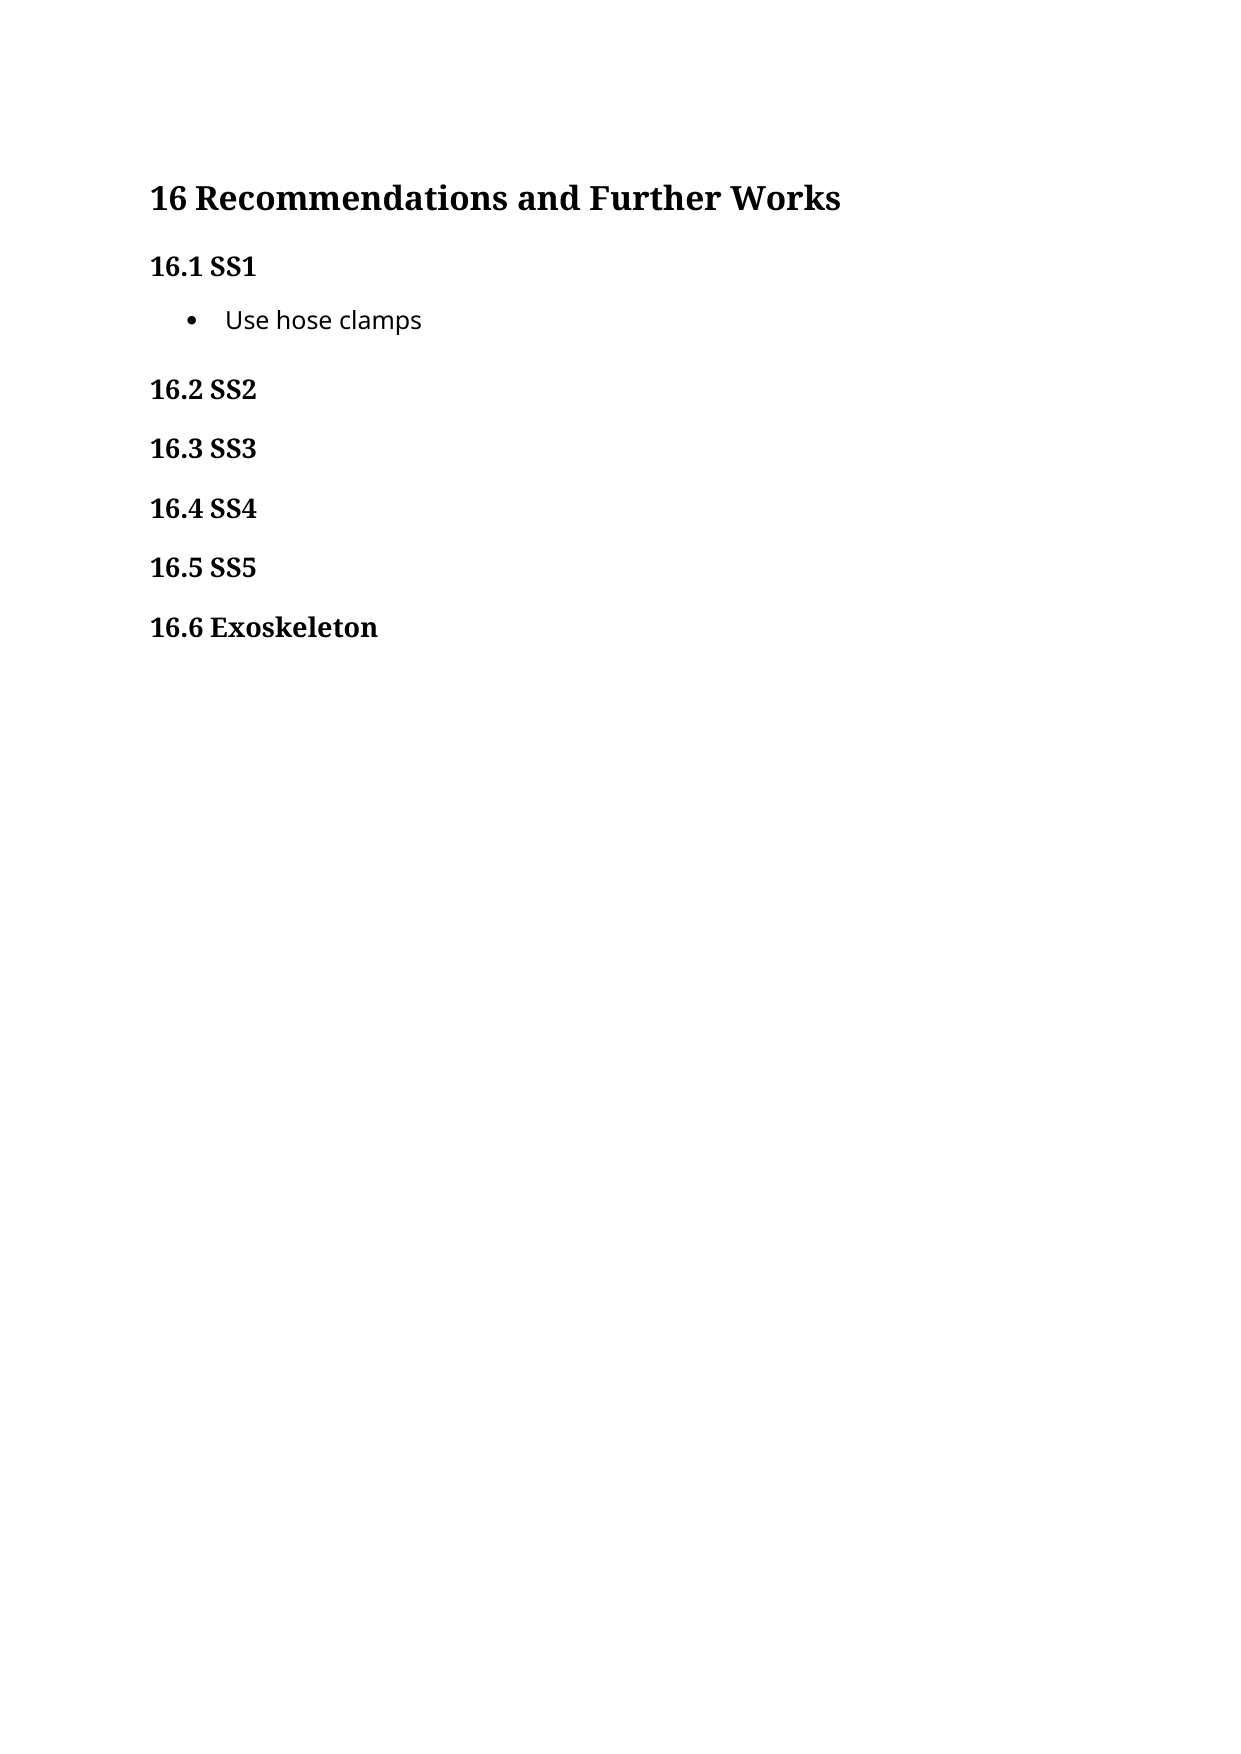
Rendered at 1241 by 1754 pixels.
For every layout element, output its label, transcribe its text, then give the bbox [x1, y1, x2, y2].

subtitle SS3 [150, 430, 1090, 467]
subtitle SS1 [150, 247, 1090, 284]
subtitle SS4 [150, 489, 1090, 526]
subtitle Recommendations and Further Works [150, 175, 1090, 220]
subtitle SS2 [150, 370, 1090, 407]
subtitle SS5 [150, 549, 1090, 586]
subtitle Exoskeleton [150, 608, 1090, 645]
list Use hose clamps [187, 303, 1090, 337]
